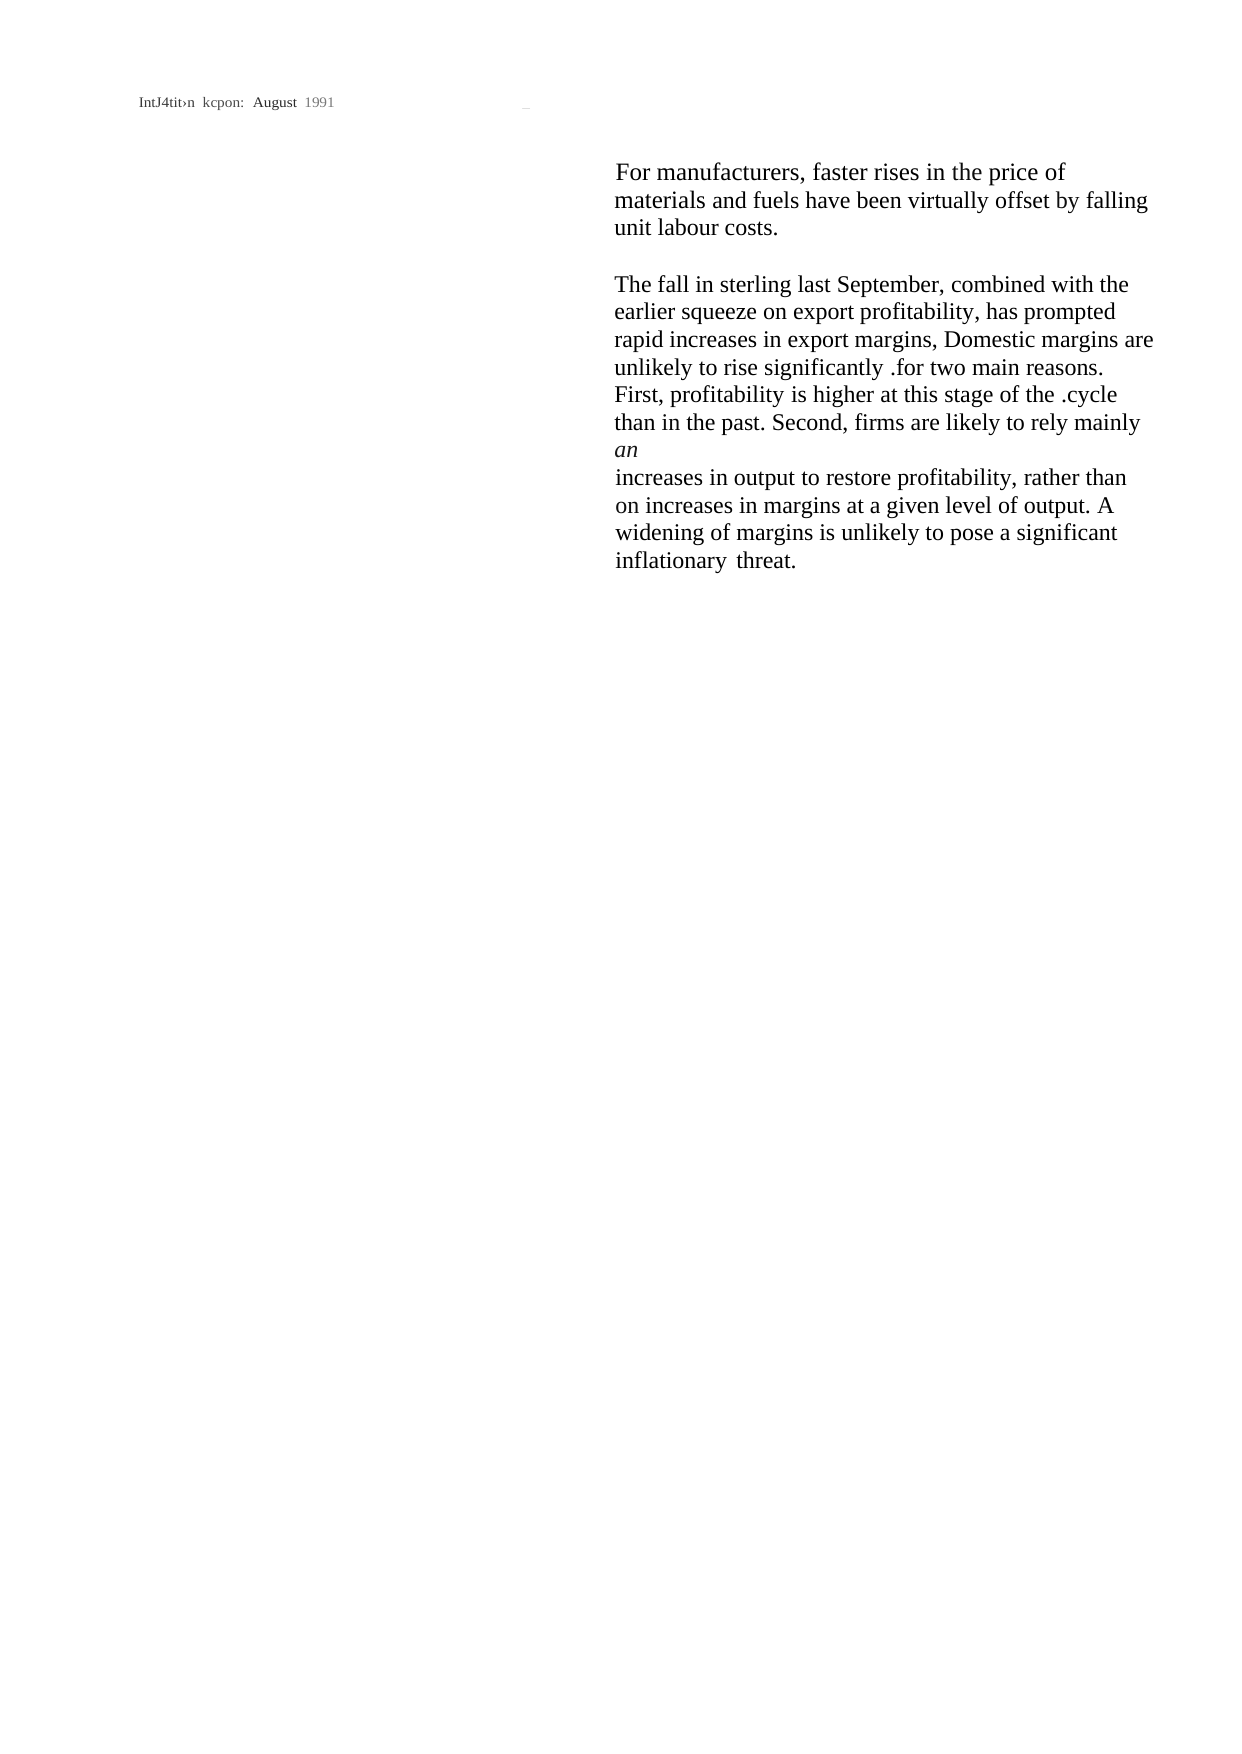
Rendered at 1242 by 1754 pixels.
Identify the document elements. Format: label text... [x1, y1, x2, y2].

text The fall in sterling last September, combined with the earlier squeeze on export profitability, has prompted rapid increases in export margins, Domestic margins are unlikely to rise significantly .for two main reasons. First, profitability is higher at this stage of the .cycle than in the past. Second, firms are likely to rely mainly an [614, 270, 1156, 463]
text For manufacturers, faster rises in the price of materials and fuels have been virtually offset by falling unit labour costs. [614, 158, 1154, 241]
text increases in output to restore profitability, rather than on increases in margins at a given level of output. A widening of margins is unlikely to pose a significant inflationary threat. [615, 463, 1148, 574]
text IntJ4tit›n kcpon: August 1991 _ [138, 93, 1167, 110]
